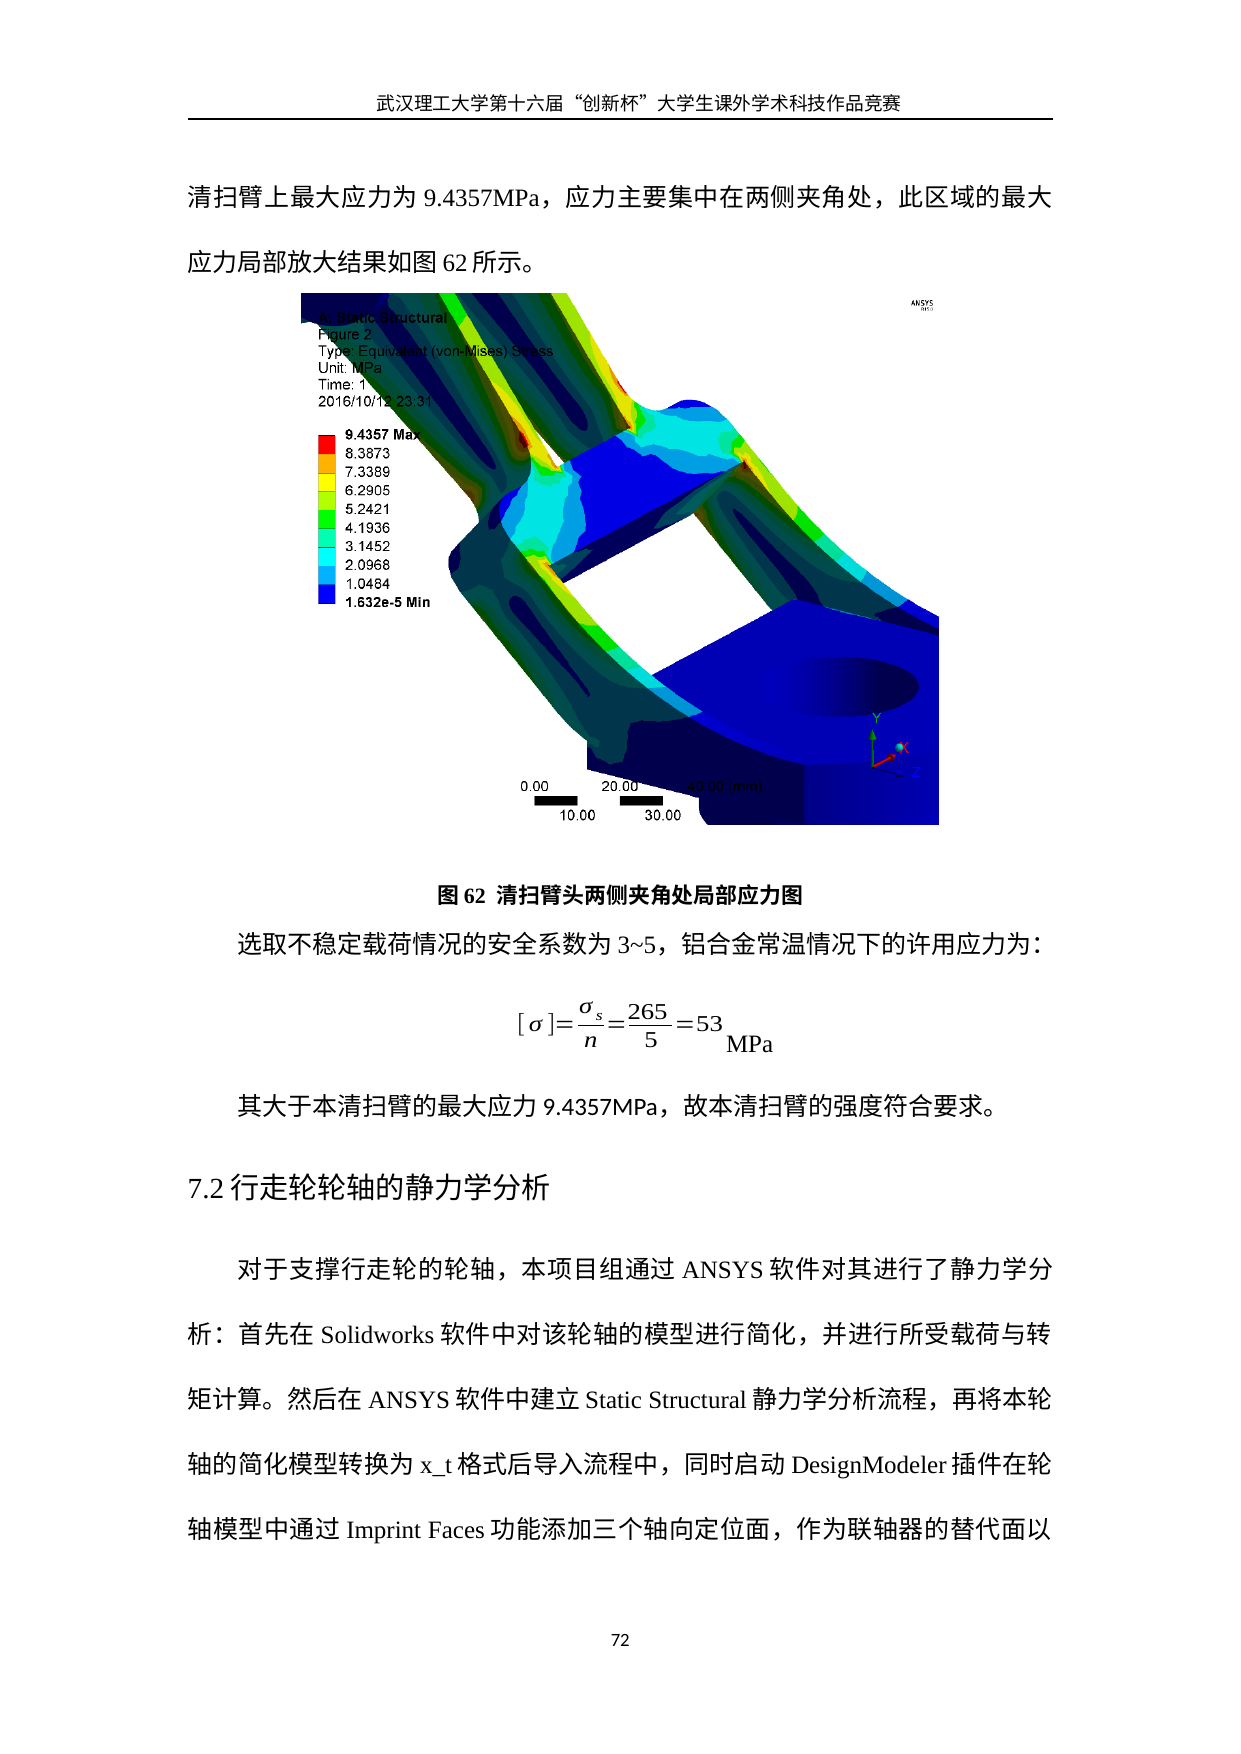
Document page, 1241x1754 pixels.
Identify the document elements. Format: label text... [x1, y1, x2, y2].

picture [473, 293, 587, 430]
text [187, 1235, 1053, 1560]
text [187, 163, 1053, 293]
text MPa [187, 993, 1053, 1058]
text 选取不稳定载荷情况的安全系数为3~5，铝合金常温情况下的许用应力为： [187, 910, 1053, 975]
picture [301, 293, 939, 825]
text 7.2行走轮轮轴的静力学分析 [187, 1154, 1053, 1219]
text 图62 清扫臂头两侧夹角处局部应力图 [187, 877, 1053, 910]
text 其大于本清扫臂的最大应力9.4357MPa，故本清扫臂的强度符合要求。 [187, 1072, 1053, 1137]
